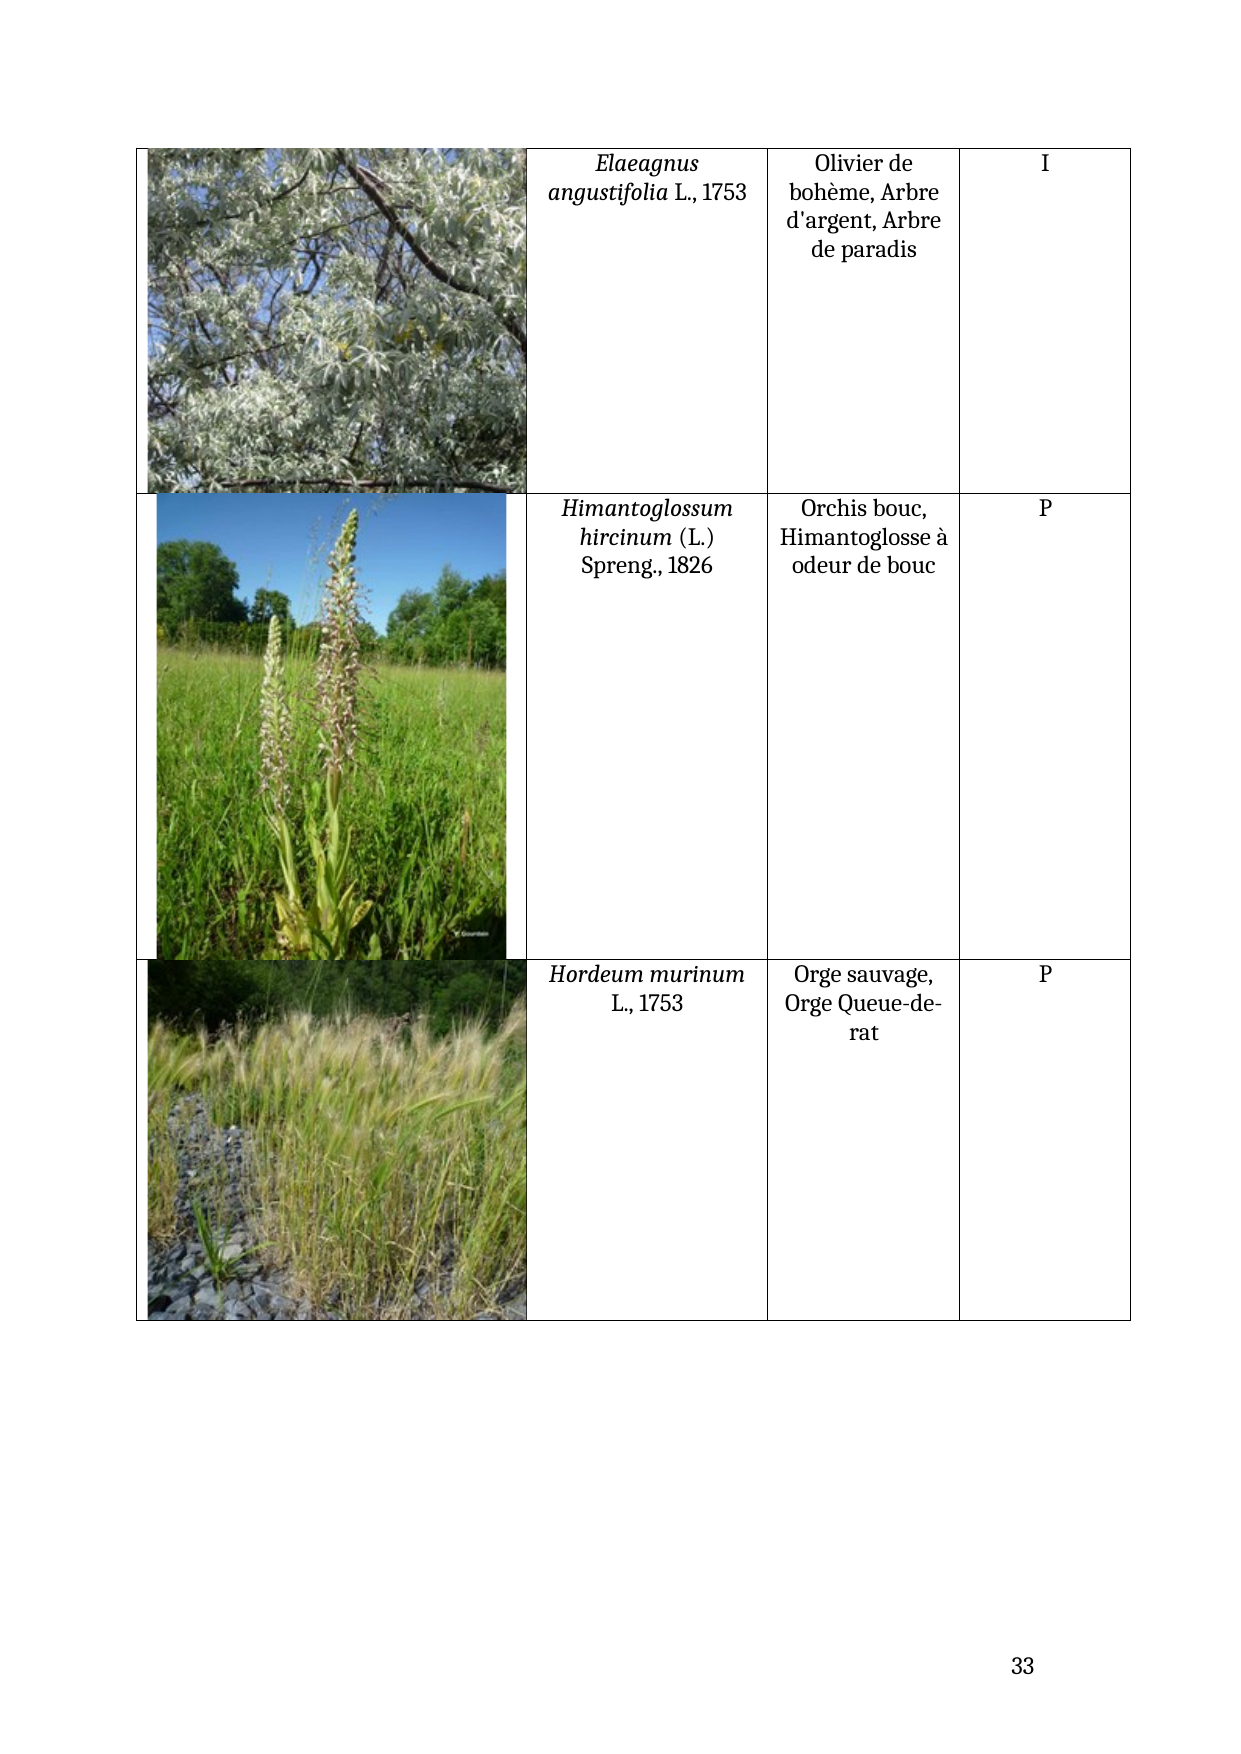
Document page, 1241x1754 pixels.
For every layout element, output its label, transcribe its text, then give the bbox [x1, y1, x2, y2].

table_cell [137, 494, 156, 959]
table_cell Orchis bouc, Himantoglosse à odeur de bouc [768, 494, 959, 959]
table_cell Hordeum murinum L., 1753 [527, 960, 767, 1320]
table_cell P [960, 494, 1130, 959]
table_cell Orge sauvage, Orge Queue-de-rat [768, 960, 959, 1320]
table_cell I [960, 149, 1130, 493]
table_cell [137, 149, 147, 493]
table_cell P [960, 960, 1130, 1320]
table_cell [137, 960, 147, 1320]
picture [147, 148, 527, 1320]
table_cell Elaeagnus angustifolia L., 1753 [527, 149, 767, 493]
table_cell Himantoglossum hircinum (L.) Spreng., 1826 [527, 494, 767, 959]
table_cell Olivier de bohème, Arbre d'argent, Arbre de paradis [768, 149, 959, 493]
table_cell [507, 494, 526, 959]
